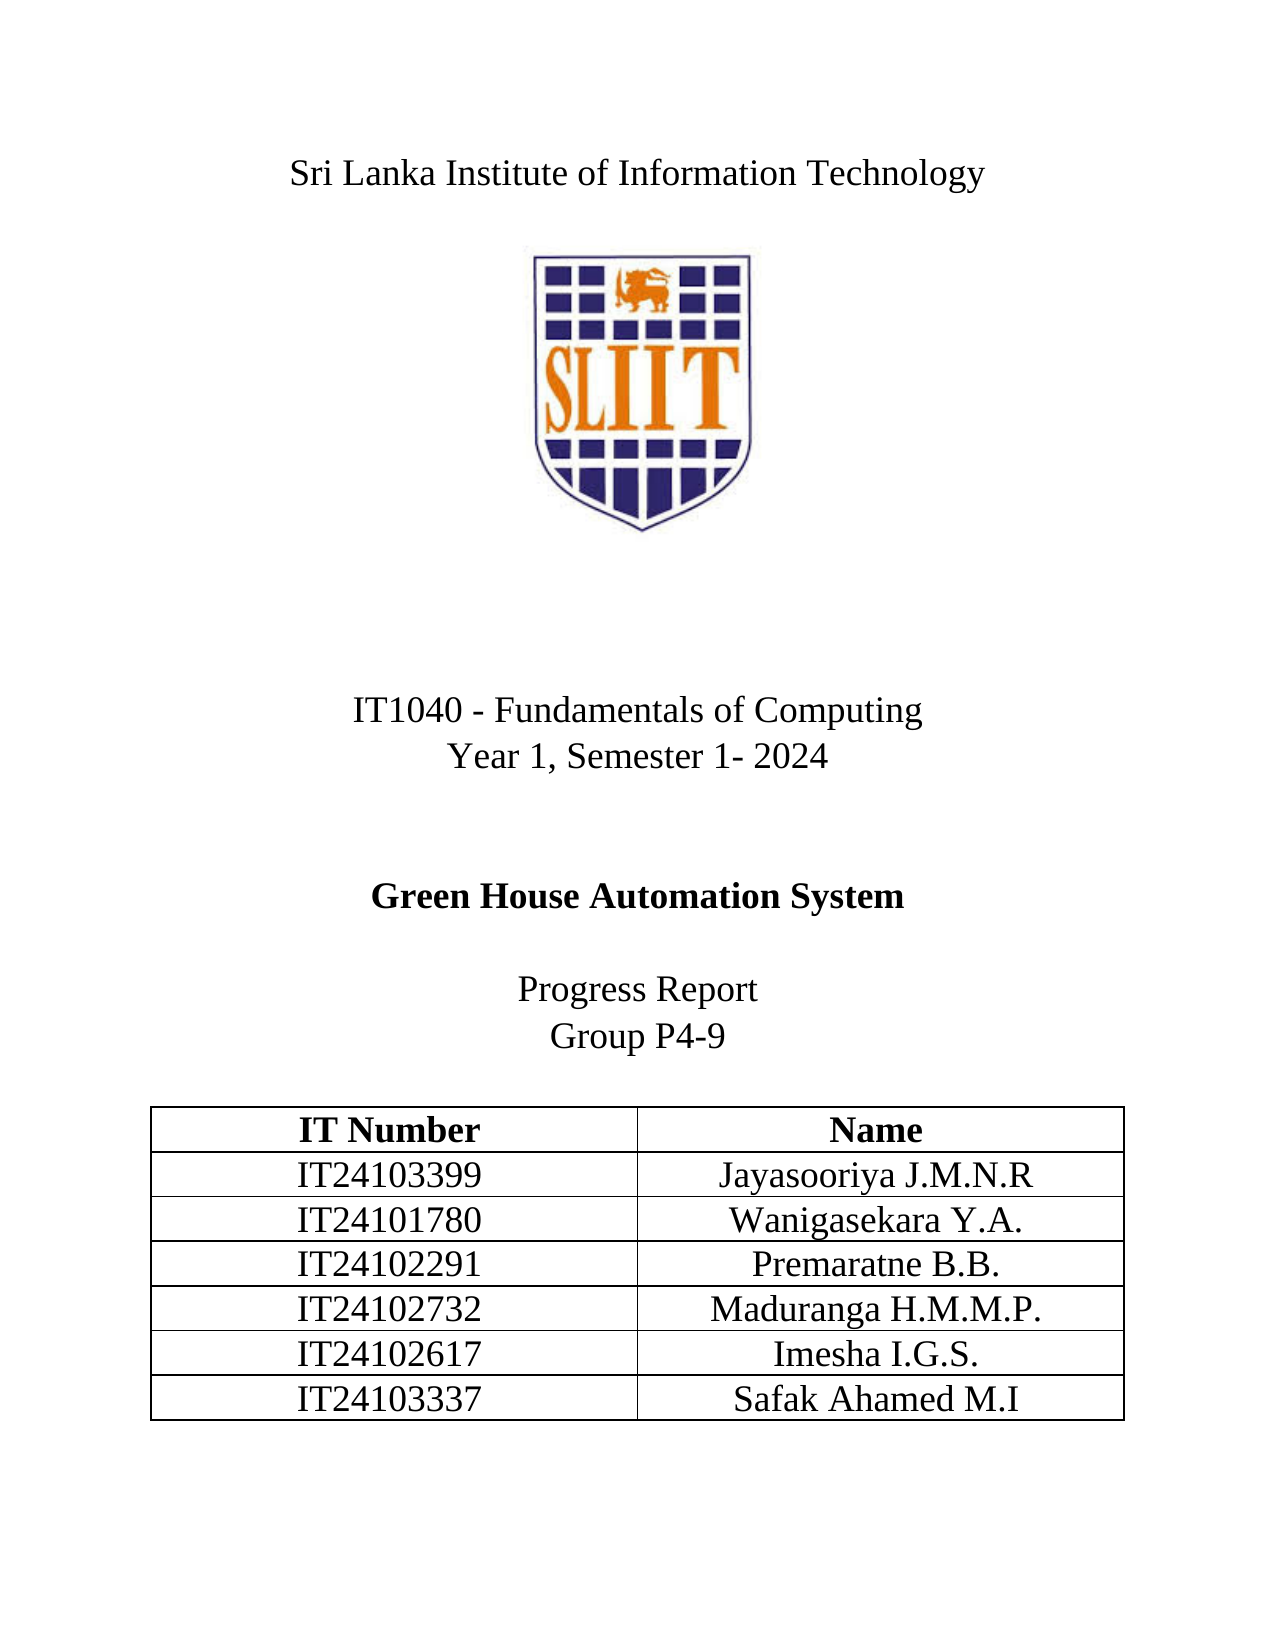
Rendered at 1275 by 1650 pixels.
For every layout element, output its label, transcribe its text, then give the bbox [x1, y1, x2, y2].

table_header Name [638, 1108, 1123, 1151]
text Progress Report [150, 967, 1125, 1010]
text Green House Automation System [150, 873, 1125, 917]
table_cell IT24102617 [152, 1331, 637, 1374]
table_cell Maduranga H.M.M.P. [638, 1287, 1123, 1330]
table_cell IT24103399 [152, 1153, 637, 1196]
table_cell Imesha I.G.S. [638, 1331, 1123, 1374]
table_cell IT24101780 [152, 1197, 637, 1240]
table_cell IT24102291 [152, 1242, 637, 1285]
table_cell Jayasooriya J.M.N.R [638, 1153, 1123, 1196]
table_header IT Number [152, 1108, 637, 1151]
table_cell Premaratne B.B. [638, 1242, 1123, 1285]
picture [461, 196, 814, 545]
text Group P4-9 [150, 1013, 1125, 1056]
table_cell IT24102732 [152, 1287, 637, 1330]
text Sri Lanka Institute of Information Technology [150, 150, 1125, 193]
text Year 1, Semester 1- 2024 [150, 734, 1125, 777]
table_cell Wanigasekara Y.A. [638, 1197, 1123, 1240]
table_cell IT24103337 [152, 1376, 637, 1419]
table_cell Safak Ahamed M.I [638, 1376, 1123, 1419]
text IT1040 - Fundamentals of Computing [150, 687, 1125, 730]
